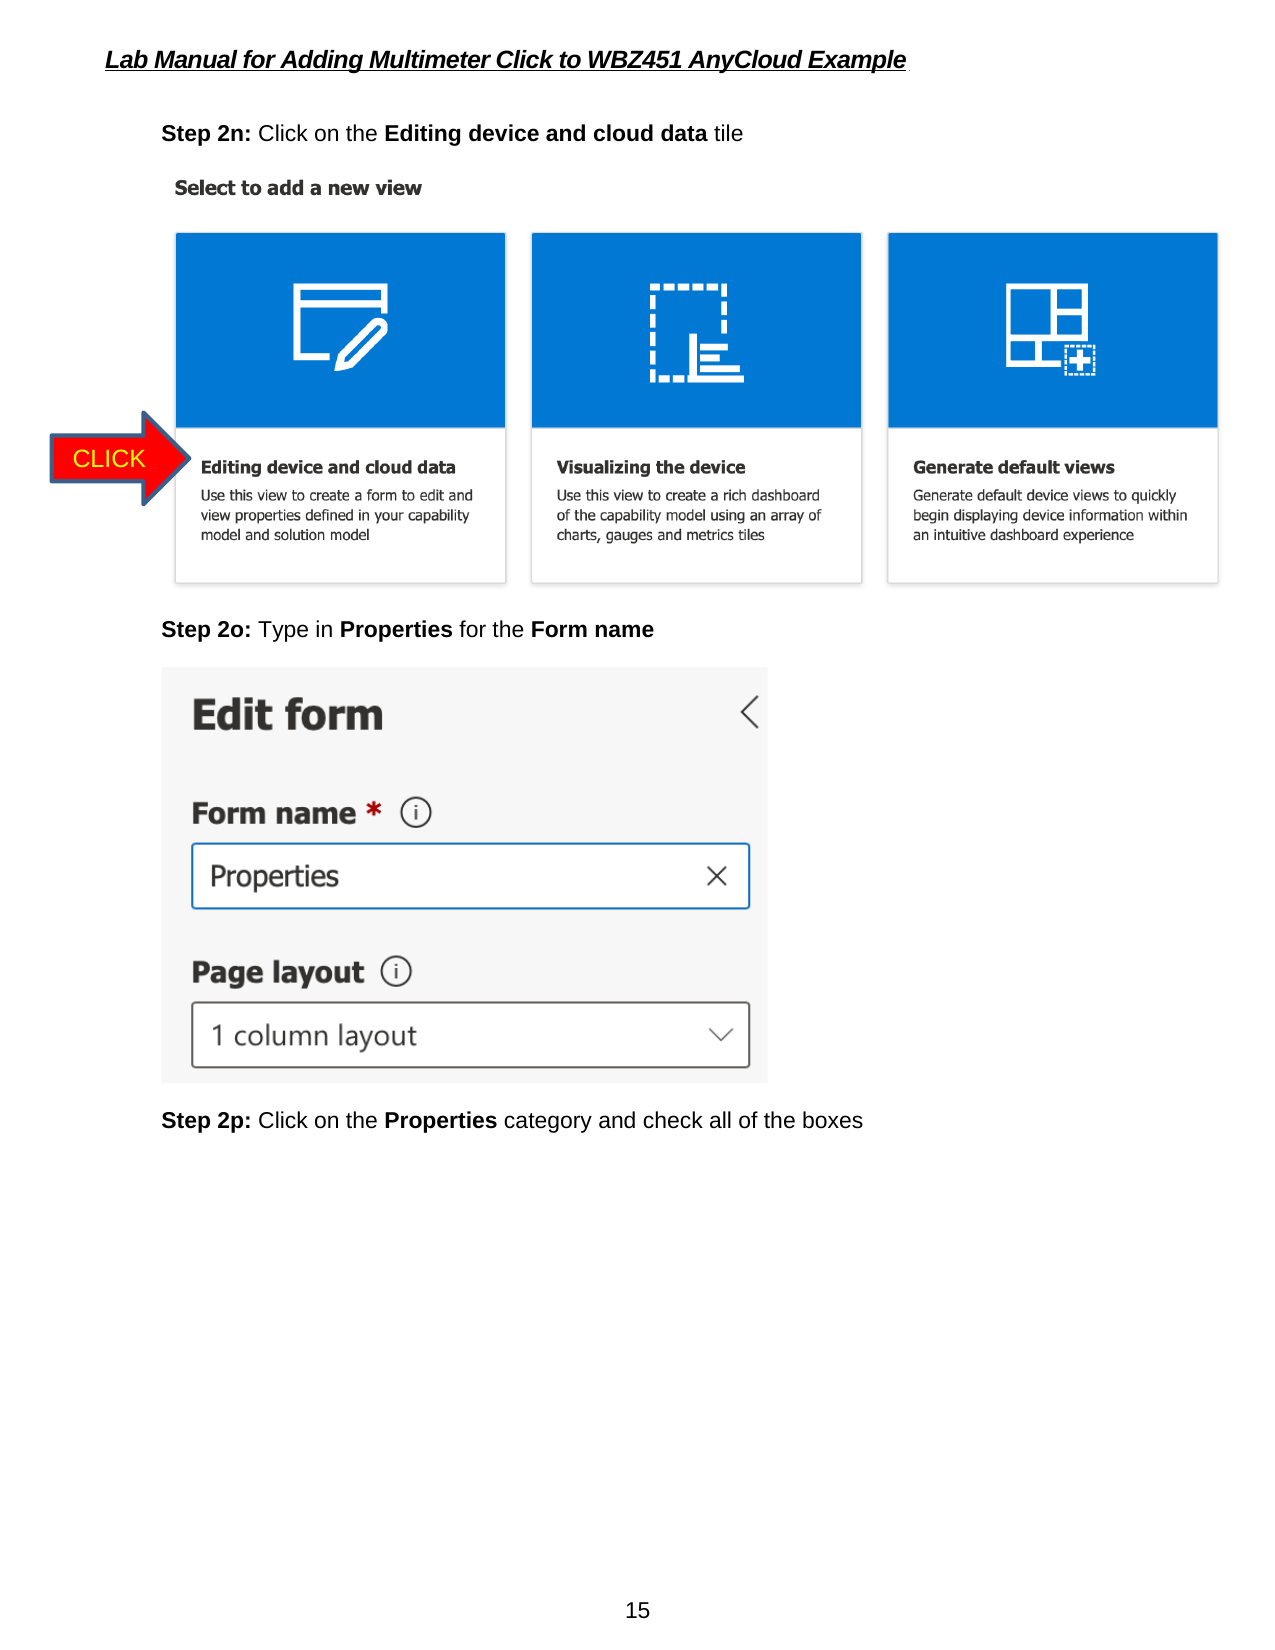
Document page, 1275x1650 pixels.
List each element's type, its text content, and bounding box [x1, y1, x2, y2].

picture [161, 171, 1227, 592]
text Step 2p: Click on the Properties category and check all of the boxes [161, 1107, 1170, 1134]
picture [161, 667, 768, 1083]
text Step 2n: Click on the Editing device and cloud data tile [161, 120, 1170, 146]
text Step 2o: Type in Properties for the Form name [161, 616, 1170, 643]
